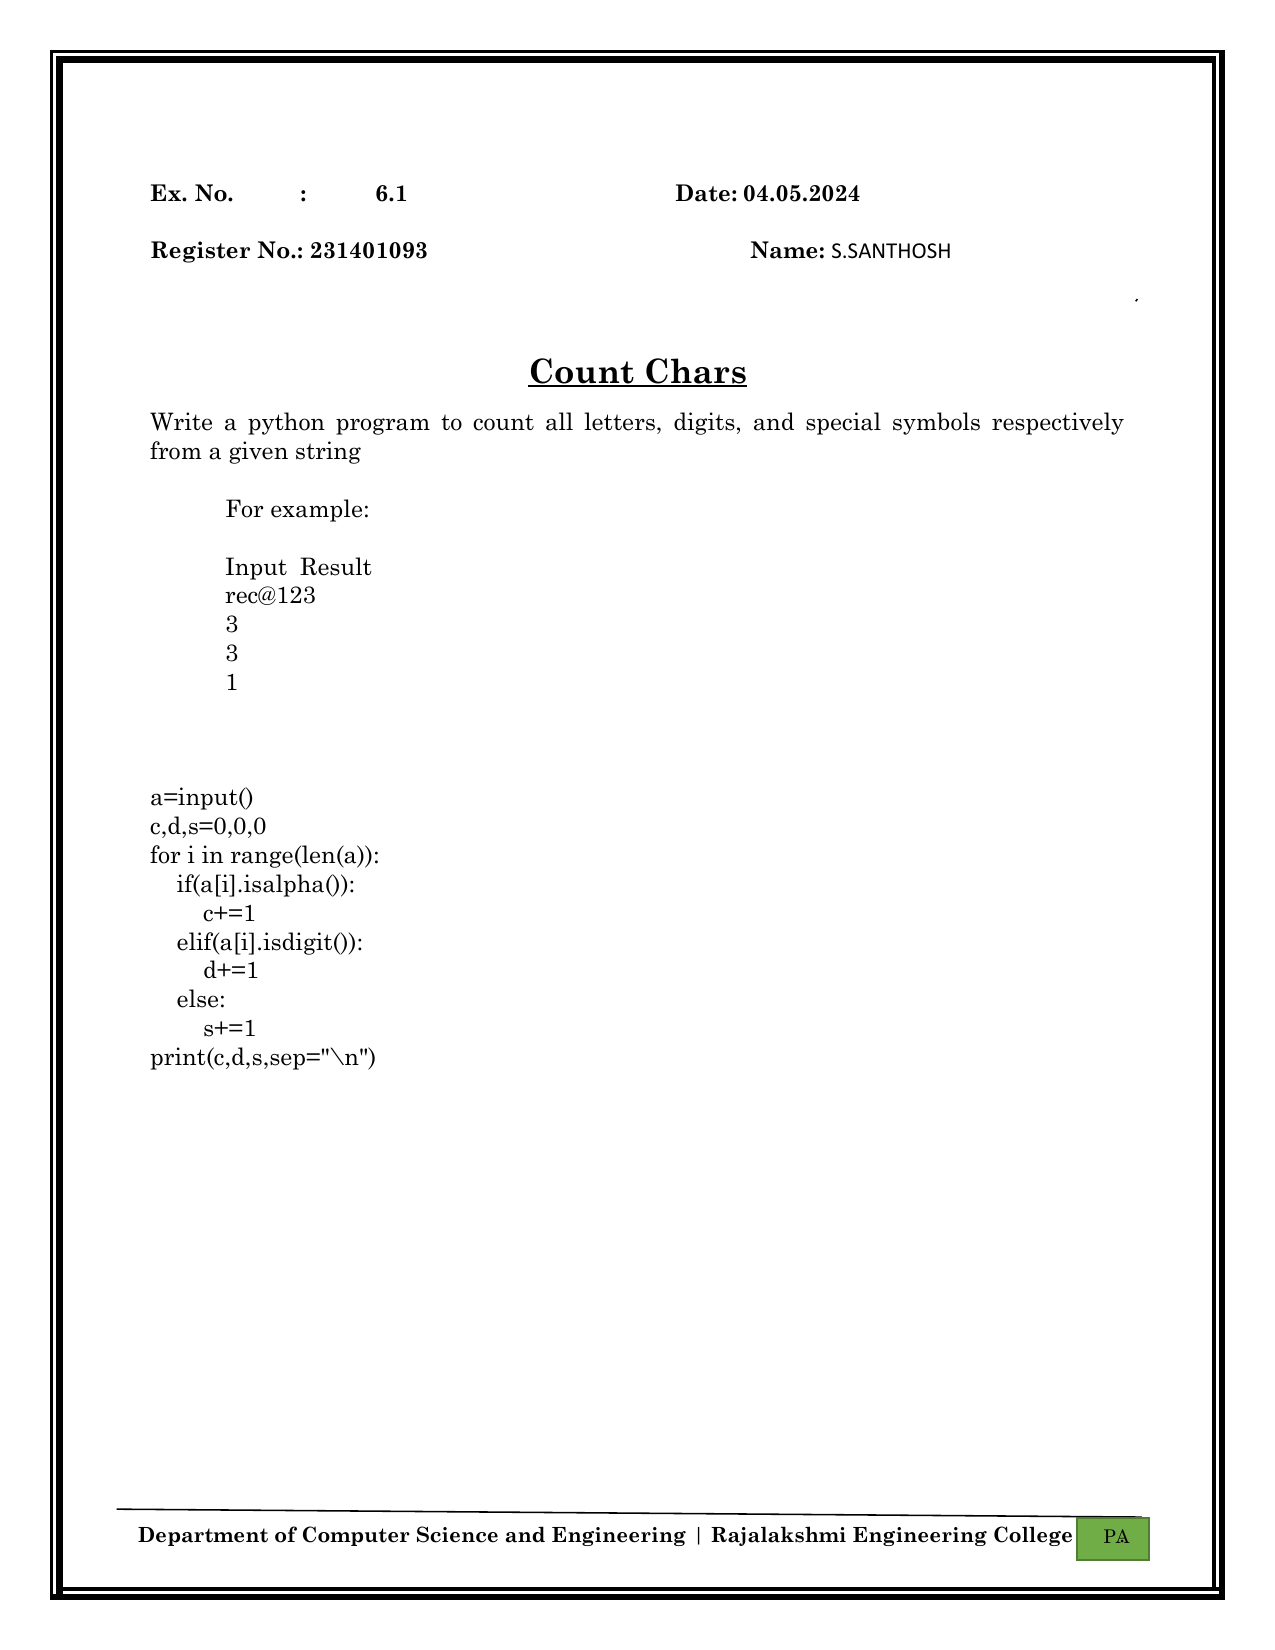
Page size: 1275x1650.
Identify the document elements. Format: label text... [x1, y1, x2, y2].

text Register No.: 231401093 Name: S.SANTHOSH [150, 236, 1125, 264]
text rec@123 [225, 580, 1125, 609]
text c,d,s=0,0,0 [150, 811, 1125, 840]
text for i in range(len(a)): [150, 840, 1125, 869]
text a=input() [150, 782, 1125, 811]
text Input Result [225, 551, 1125, 580]
text For example: [225, 493, 1125, 522]
text if(a[i].isalpha()): [150, 869, 1125, 897]
text Write a python program to count all letters, digits, and special symbols respectively from a given string [150, 407, 1125, 465]
text else: [150, 984, 1125, 1013]
text 3 [225, 638, 1125, 667]
text 1 [225, 667, 1125, 696]
text elif(a[i].isdigit()): [150, 926, 1125, 955]
text d+=1 [150, 955, 1125, 984]
text Ex. No. : 6.1 Date: 04.05.2024 [150, 179, 1125, 207]
text Count Chars [150, 350, 1125, 390]
text s+=1 [150, 1013, 1125, 1042]
text c+=1 [150, 897, 1125, 926]
text 3 [225, 609, 1125, 638]
text print(c,d,s,sep="\n") [150, 1042, 1125, 1071]
